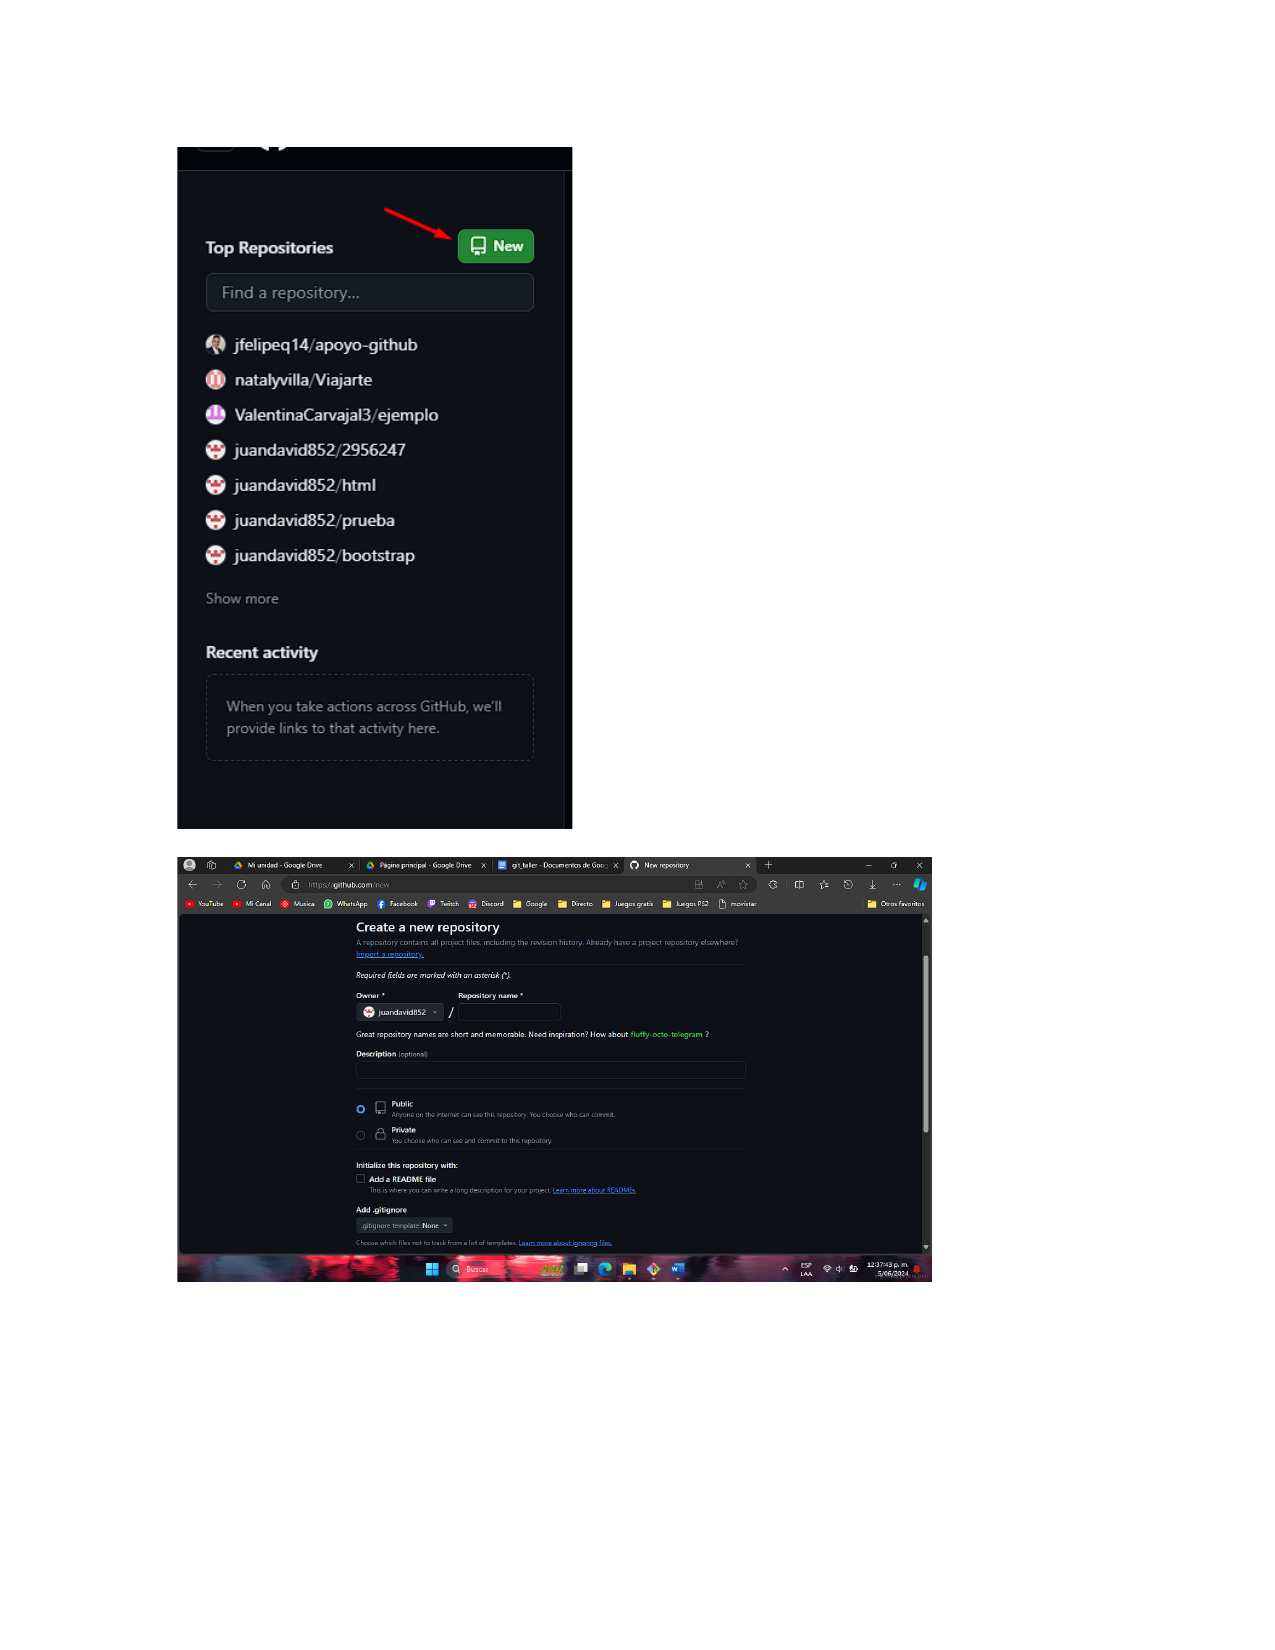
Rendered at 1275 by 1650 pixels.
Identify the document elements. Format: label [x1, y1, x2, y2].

picture [177, 857, 932, 1282]
picture [177, 147, 573, 829]
